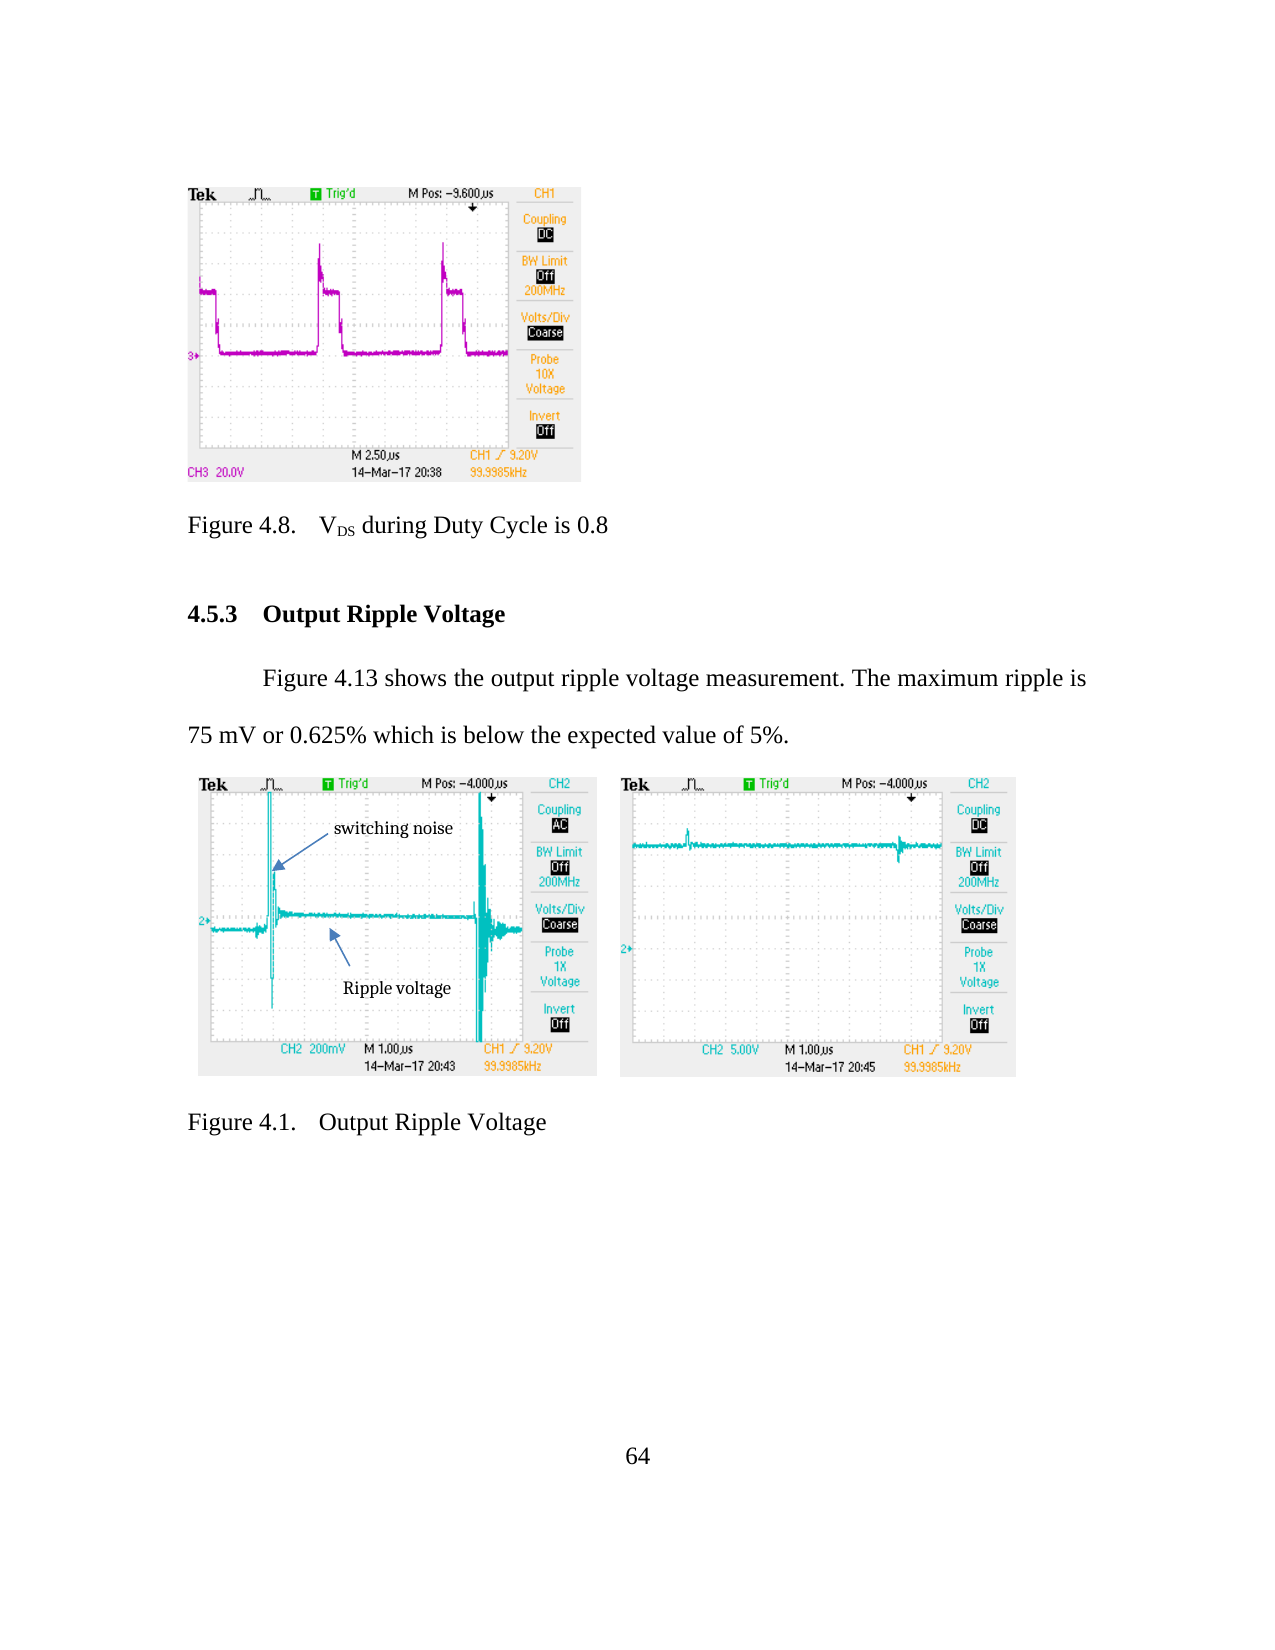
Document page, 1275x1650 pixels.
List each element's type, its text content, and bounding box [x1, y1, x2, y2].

subtitle Output Ripple Voltage [187, 1107, 1087, 1135]
text Figure 4.13 shows the output ripple voltage measurement. The maximum ripple is 75 mV or 0.625% which is below the expected value of 5%. [187, 663, 1087, 749]
picture [187, 187, 582, 482]
picture [198, 777, 597, 1076]
table_header [609, 778, 1027, 1107]
table_header [188, 778, 609, 1107]
subtitle Output Ripple Voltage [187, 599, 1087, 628]
subtitle VDS during Duty Cycle is 0.8 [187, 510, 1087, 539]
picture [620, 777, 1016, 1077]
